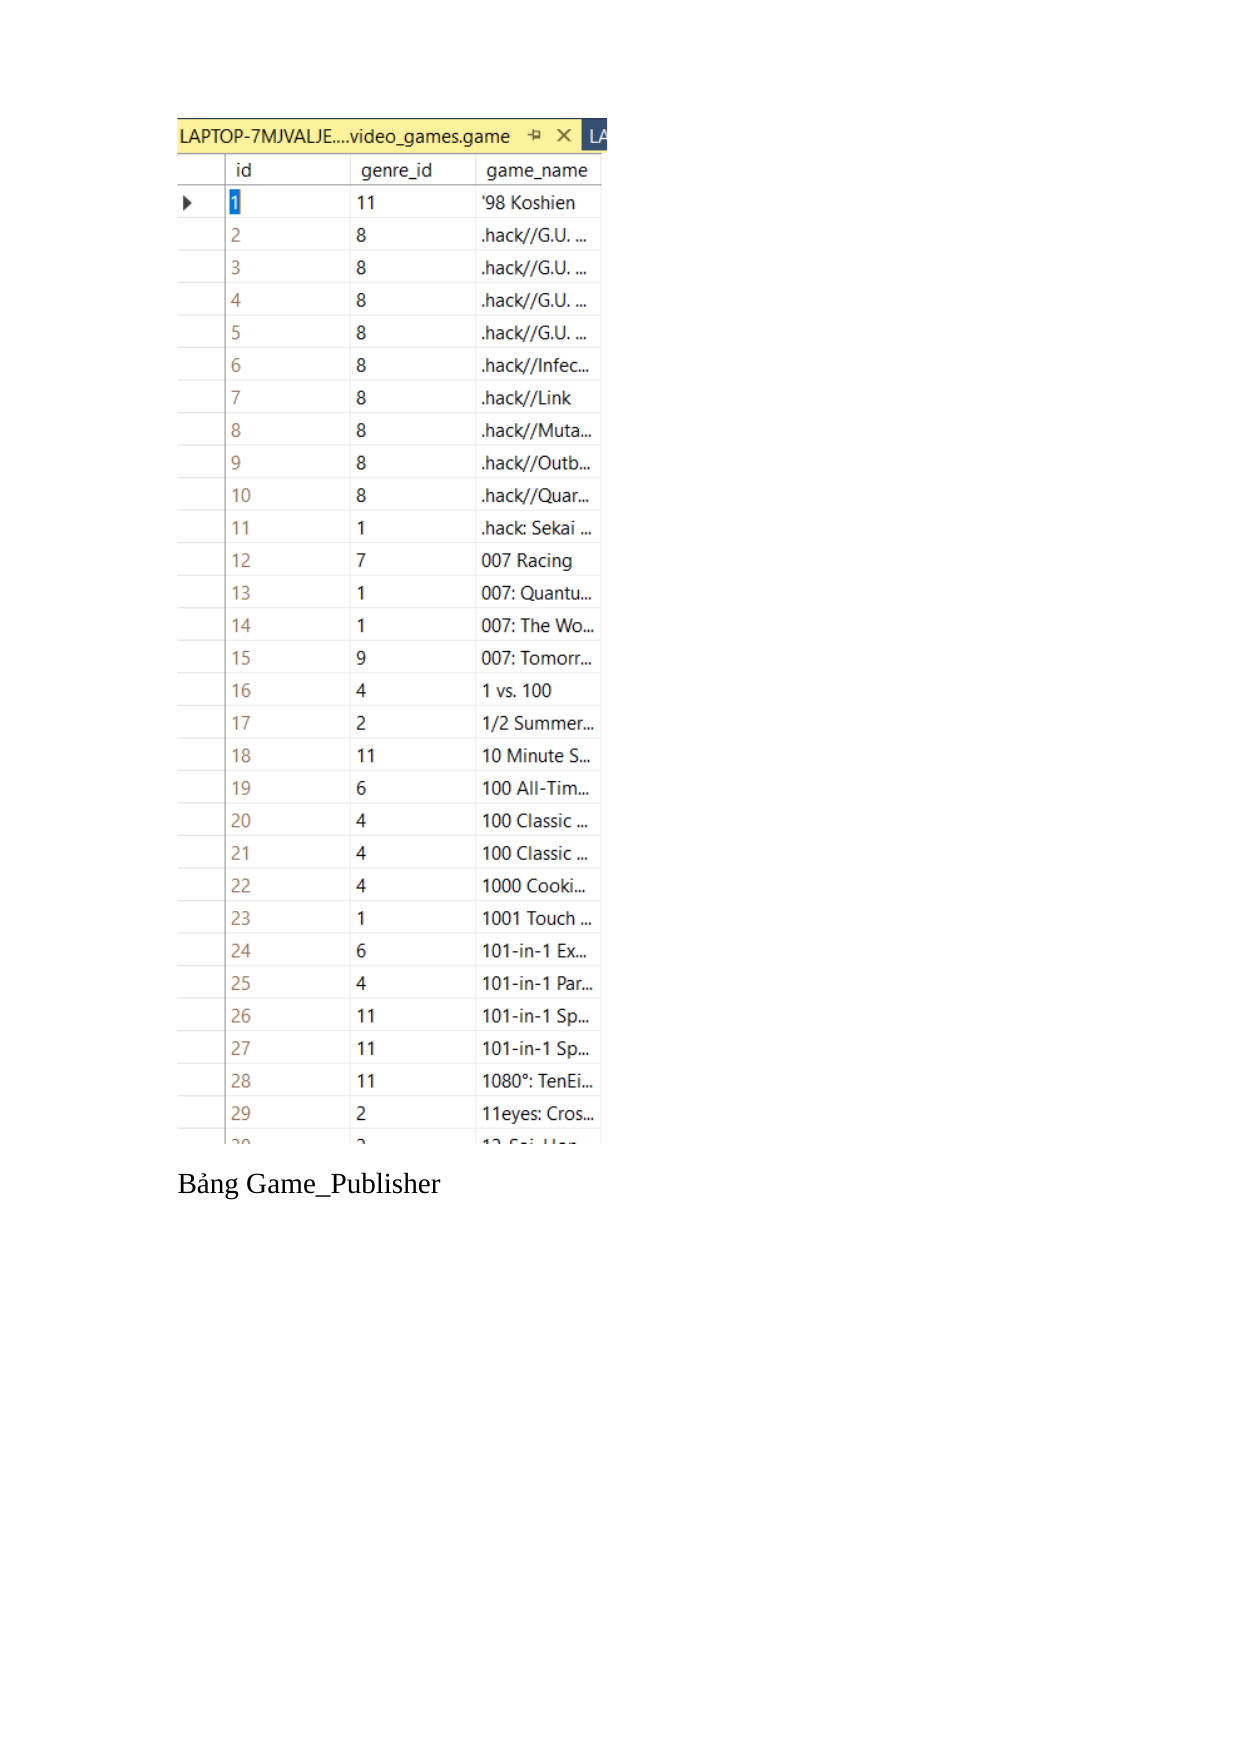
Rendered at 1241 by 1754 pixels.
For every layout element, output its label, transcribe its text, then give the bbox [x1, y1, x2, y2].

picture [177, 118, 608, 1144]
text Bảng Game_Publisher [177, 1166, 1122, 1200]
